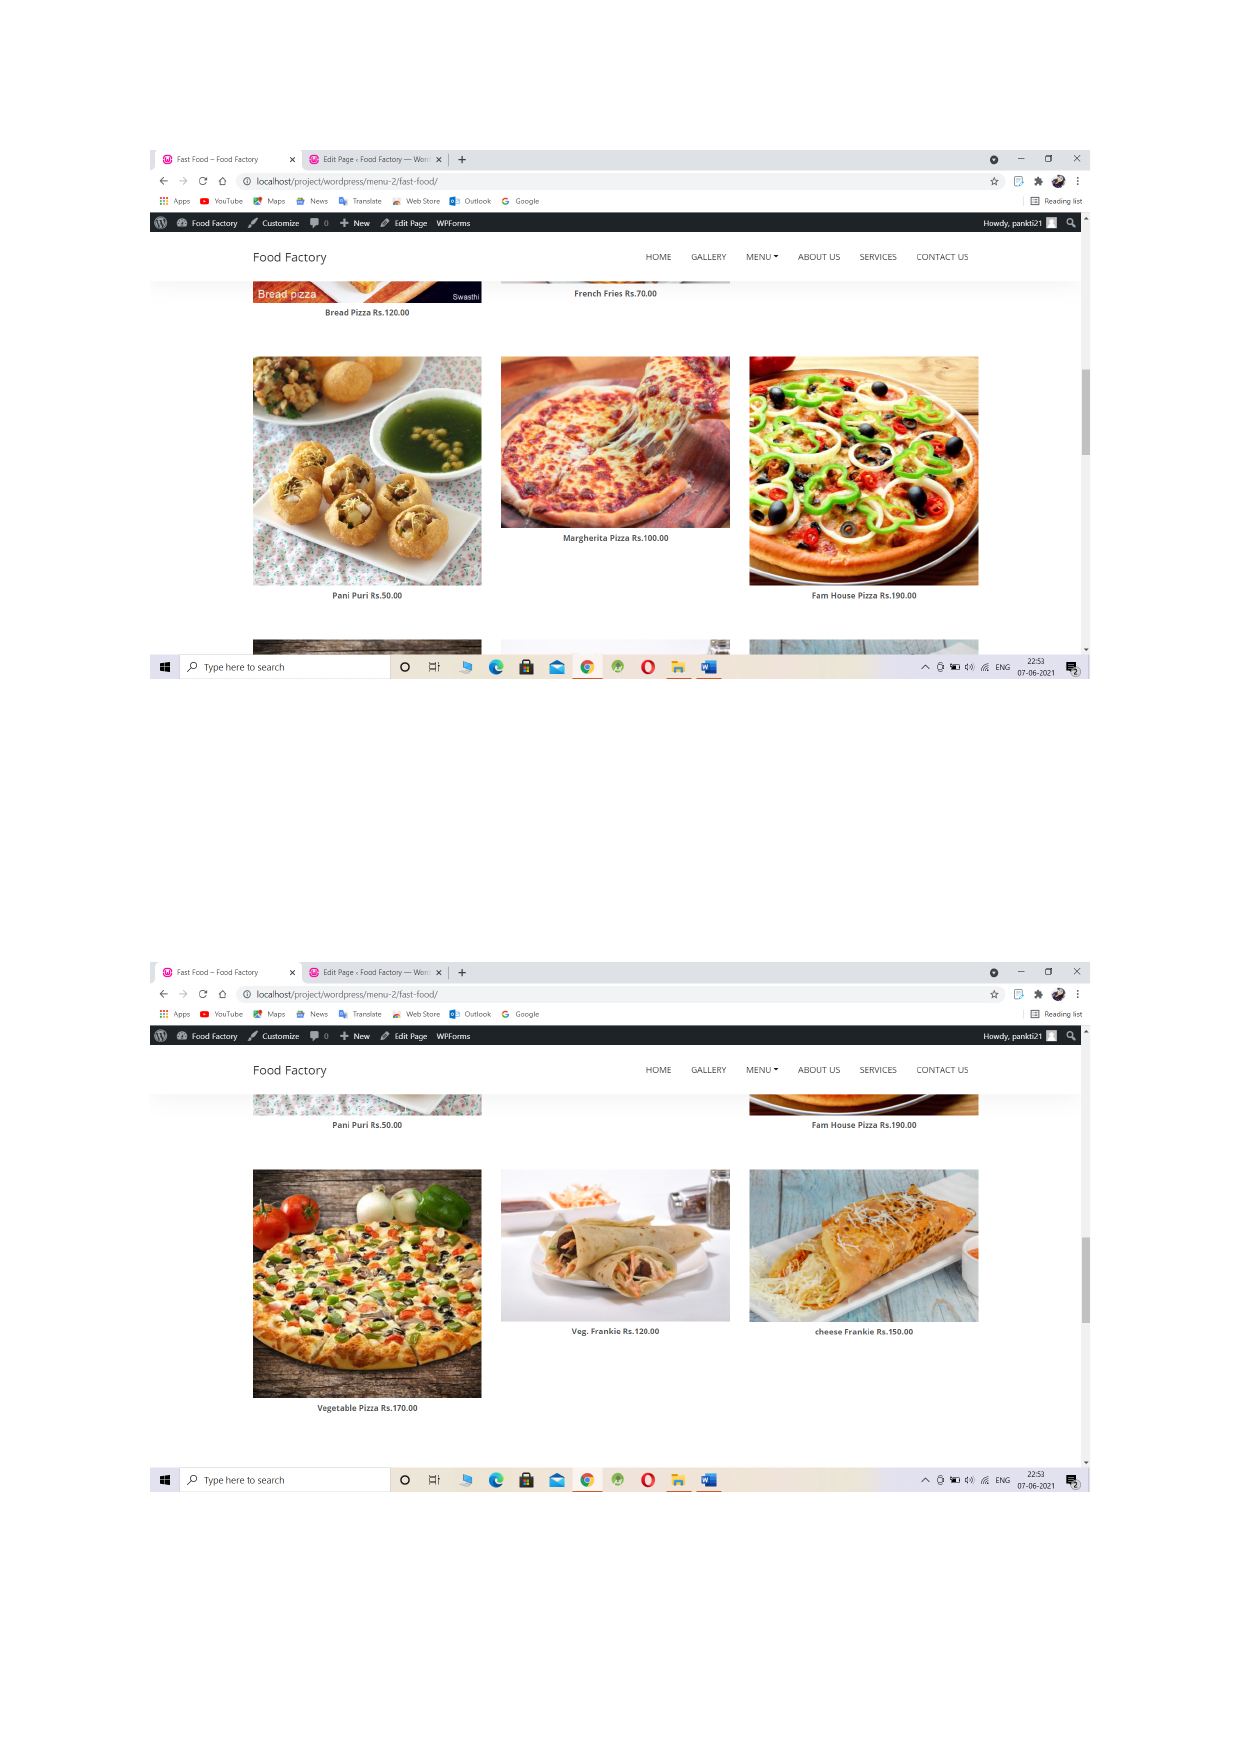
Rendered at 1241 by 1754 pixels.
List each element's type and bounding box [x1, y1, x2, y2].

picture [150, 962, 1091, 1492]
picture [150, 150, 1091, 679]
